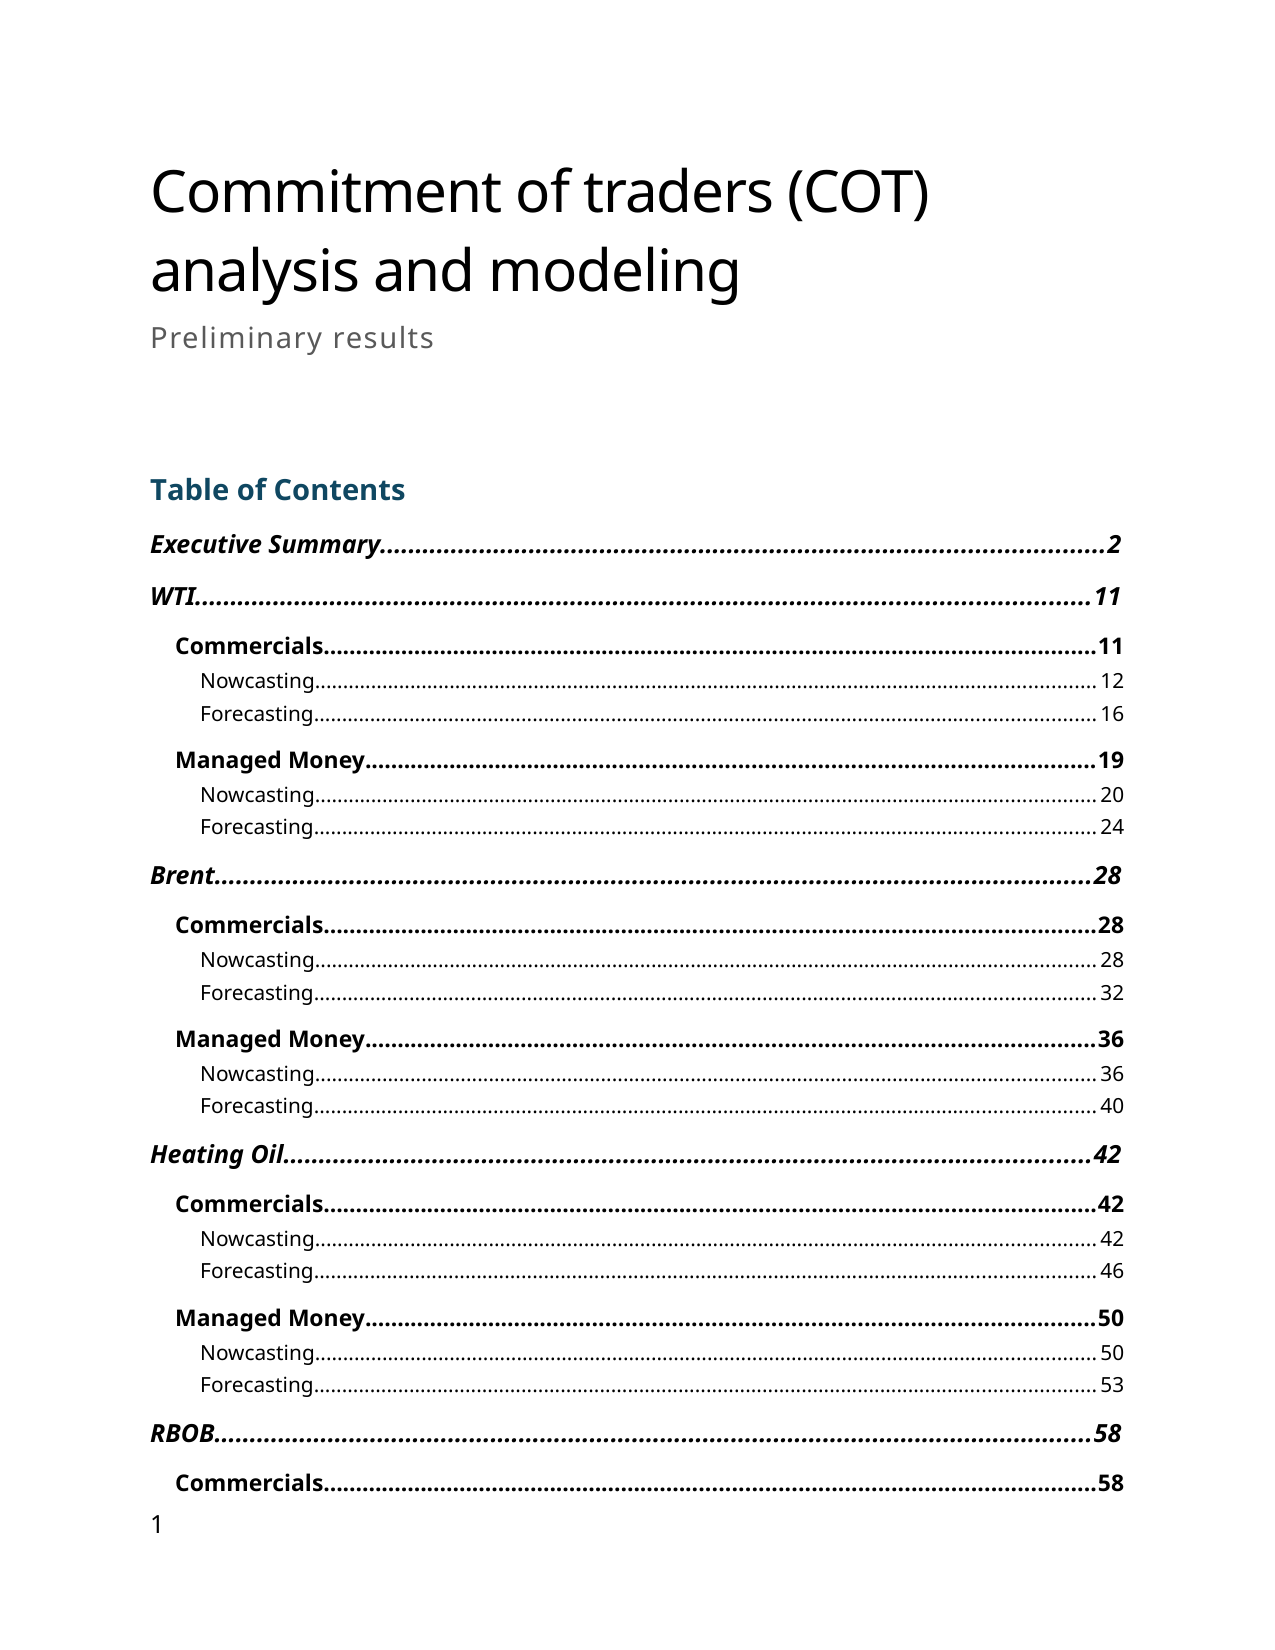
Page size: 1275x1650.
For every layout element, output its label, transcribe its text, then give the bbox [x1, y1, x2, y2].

subtitle Preliminary results [150, 317, 1125, 357]
title Commitment of traders (COT) analysis and modeling [150, 150, 1125, 309]
